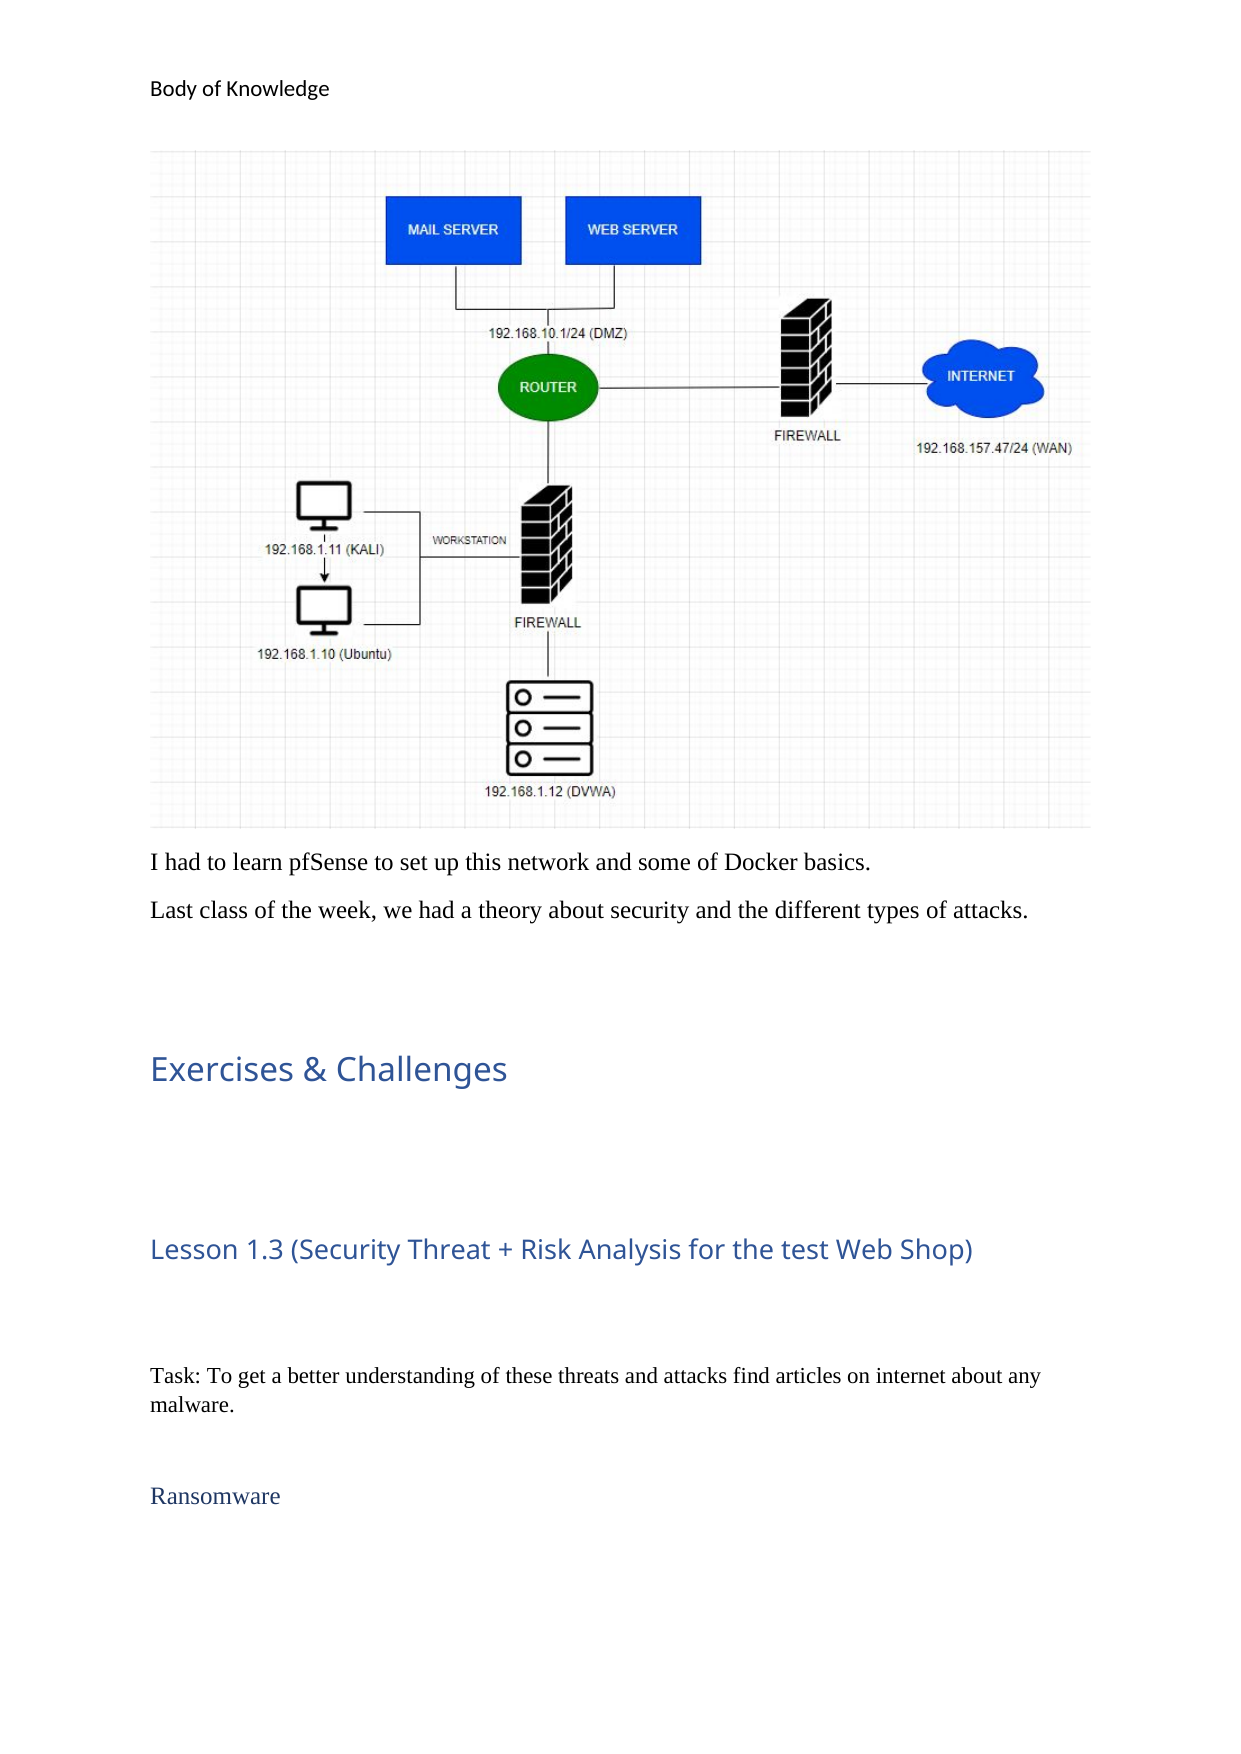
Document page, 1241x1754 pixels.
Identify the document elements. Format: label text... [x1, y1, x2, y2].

subtitle Ransomware [150, 1481, 1090, 1509]
text Task: To get a better understanding of these threats and attacks find articles on internet about any malware. [150, 1362, 1090, 1417]
subtitle Lesson 1.3 (Security Threat + Risk Analysis for the test Web Shop) [150, 1230, 1090, 1267]
picture [150, 150, 1091, 829]
text I had to learn pfSense to set up this network and some of Docker basics. [150, 847, 1090, 876]
text Last class of the week, we had a theory about security and the different types of attacks. [150, 895, 1090, 923]
subtitle Exercises & Challenges [150, 1046, 1090, 1092]
